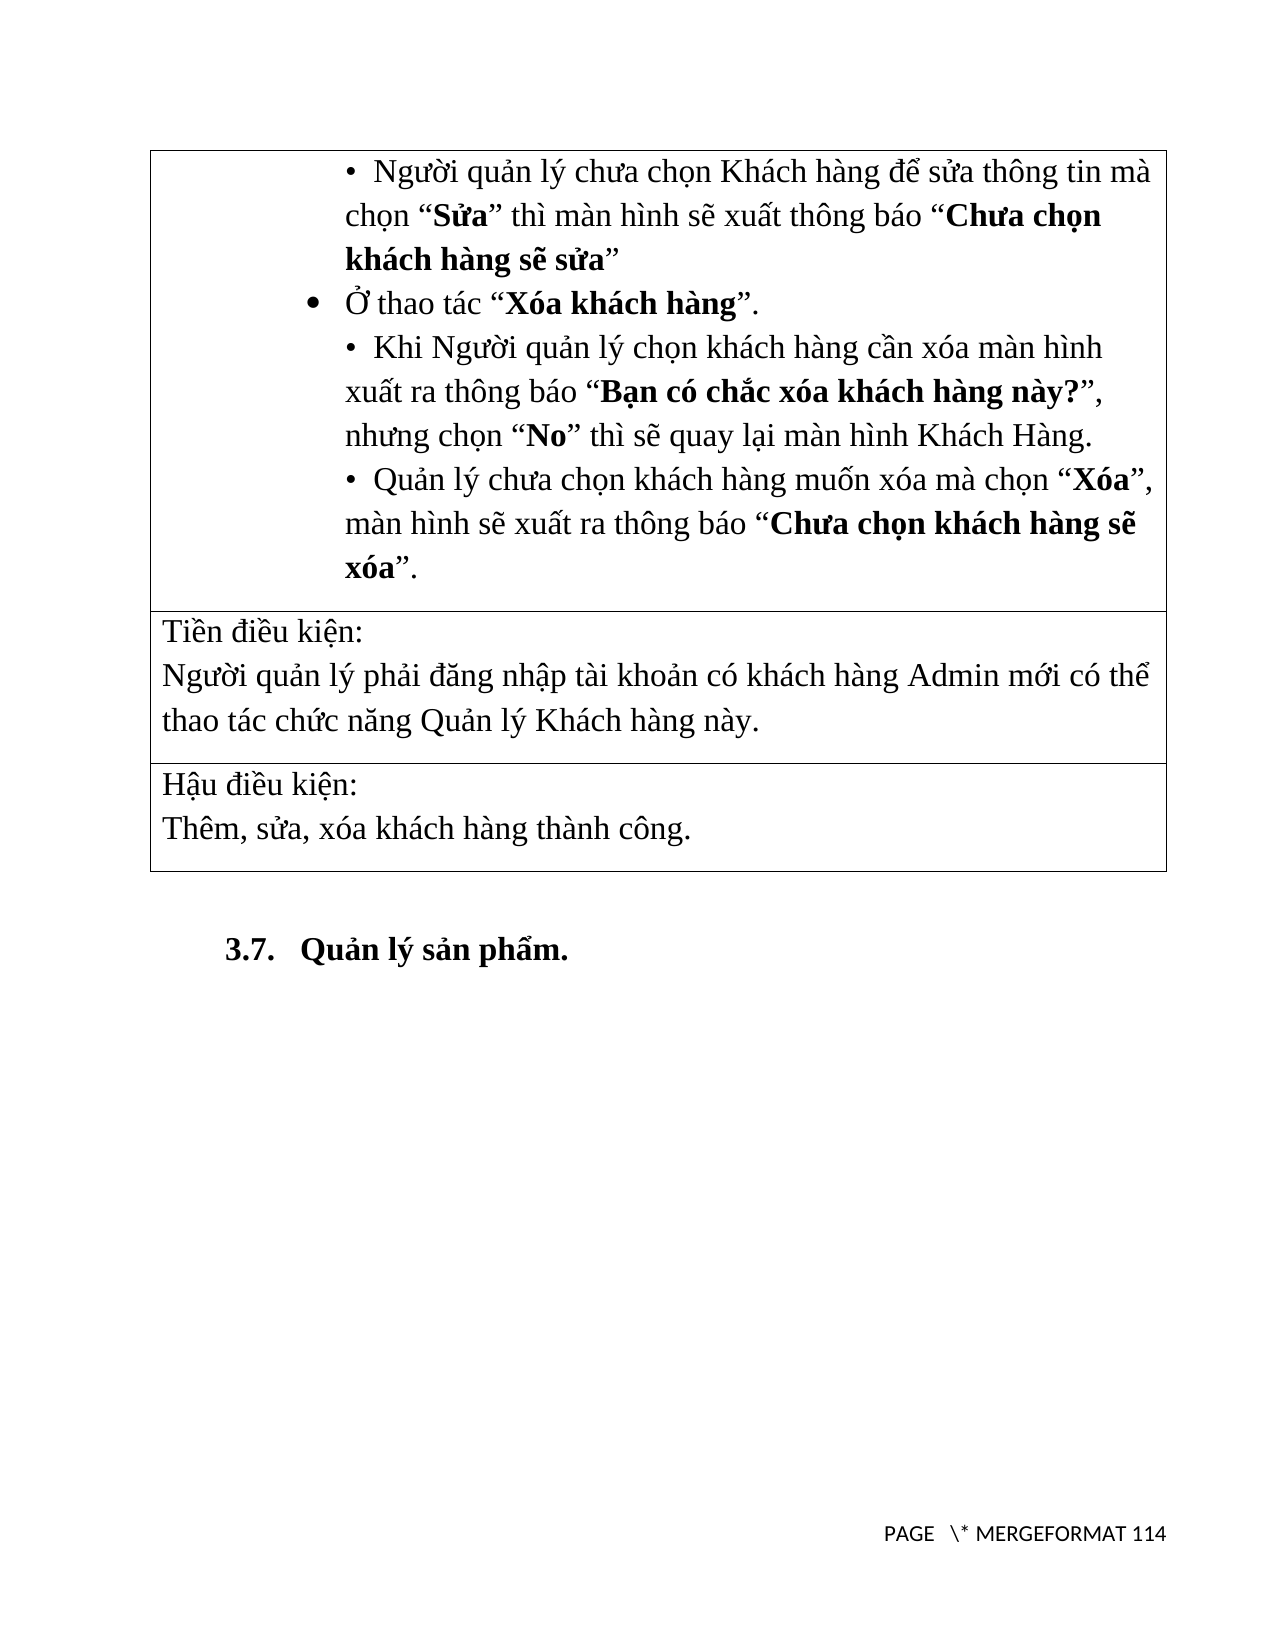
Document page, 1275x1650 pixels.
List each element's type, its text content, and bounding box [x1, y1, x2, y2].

table_cell Hậu điều kiện: Thêm, sửa, xóa khách hàng thành công. [151, 764, 1166, 871]
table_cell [151, 151, 1166, 611]
table_cell Tiền điều kiện: Người quản lý phải đăng nhập tài khoản có khách hàng Admin mới có thể thao tác chức năng Quản lý Khách hàng này. [151, 612, 1166, 763]
list Quản lý sản phẩm. [225, 929, 1167, 968]
